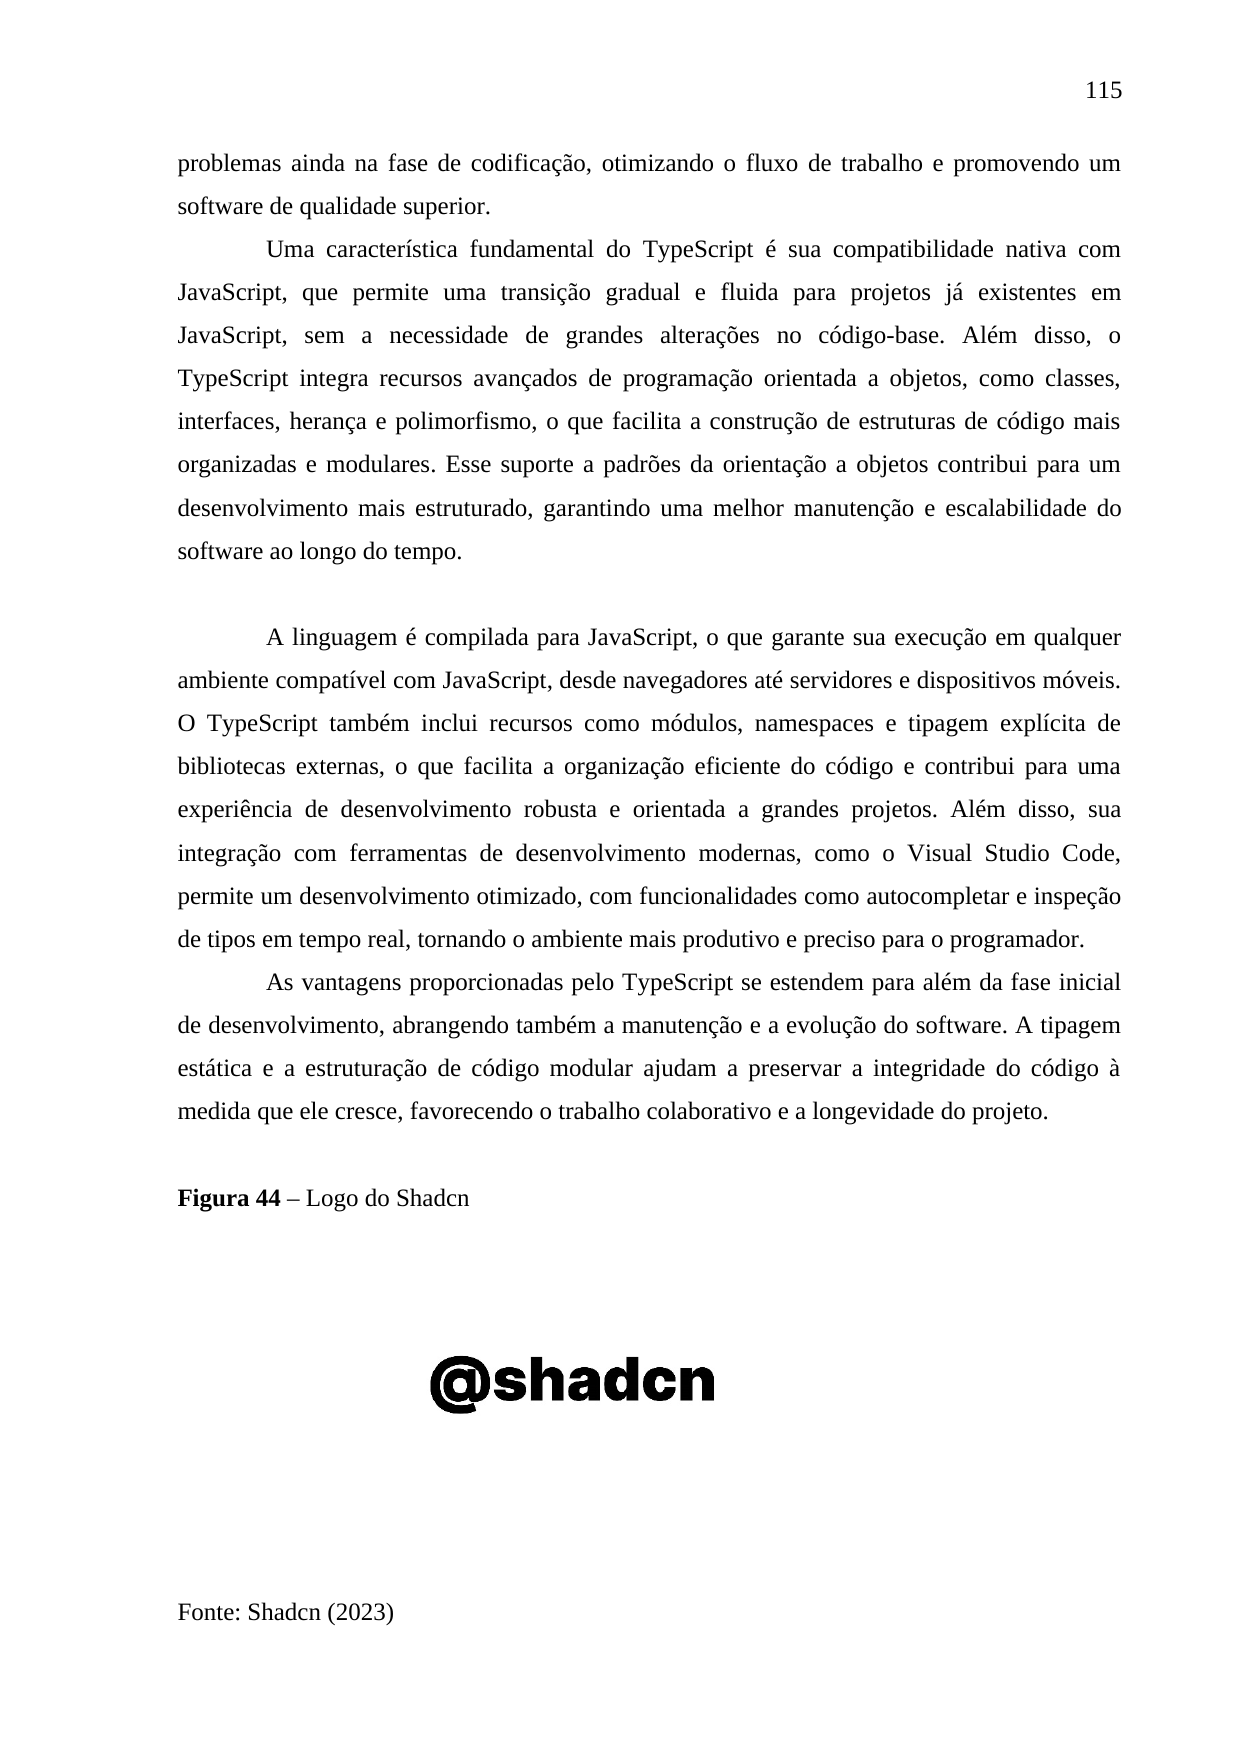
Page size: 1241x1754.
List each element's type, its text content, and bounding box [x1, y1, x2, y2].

picture [289, 1230, 854, 1526]
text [177, 148, 1122, 219]
text A linguagem é compilada para JavaScript, o que garante sua execução em qualquer ambiente compatível com JavaScript, desde navegadores até servidores e dispositivos móveis. O TypeScript também inclui recursos como módulos, namespaces e tipagem explícita de bibliotecas externas, o que facilita a organização eficiente do código e contribui para uma experiência de desenvolvimento robusta e orientada a grandes projetos. Além disso, sua integração com ferramentas de desenvolvimento modernas, como o Visual Studio Code, permite um desenvolvimento otimizado, com funcionalidades como autocompletar e inspeção de tipos em tempo real, tornando o ambiente mais produtivo e preciso para o programador. [177, 622, 1122, 953]
text Fonte: Shadcn (2023) [177, 1597, 1122, 1626]
text Uma característica fundamental do TypeScript é sua compatibilidade nativa com JavaScript, que permite uma transição gradual e fluida para projetos já existentes em JavaScript, sem a necessidade de grandes alterações no código-base. Além disso, o TypeScript integra recursos avançados de programação orientada a objetos, como classes, interfaces, herança e polimorfismo, o que facilita a construção de estruturas de código mais organizadas e modulares. Esse suporte a padrões da orientação a objetos contribui para um desenvolvimento mais estruturado, garantindo uma melhor manutenção e escalabilidade do software ao longo do tempo. [177, 234, 1122, 564]
text As vantagens proporcionadas pelo TypeScript se estendem para além da fase inicial de desenvolvimento, abrangendo também a manutenção e a evolução do software. A tipagem estática e a estruturação de código modular ajudam a preservar a integridade do código à medida que ele cresce, favorecendo o trabalho colaborativo e a longevidade do projeto. [177, 967, 1122, 1125]
text Figura 44 – Logo do Shadcn [177, 1183, 1122, 1211]
